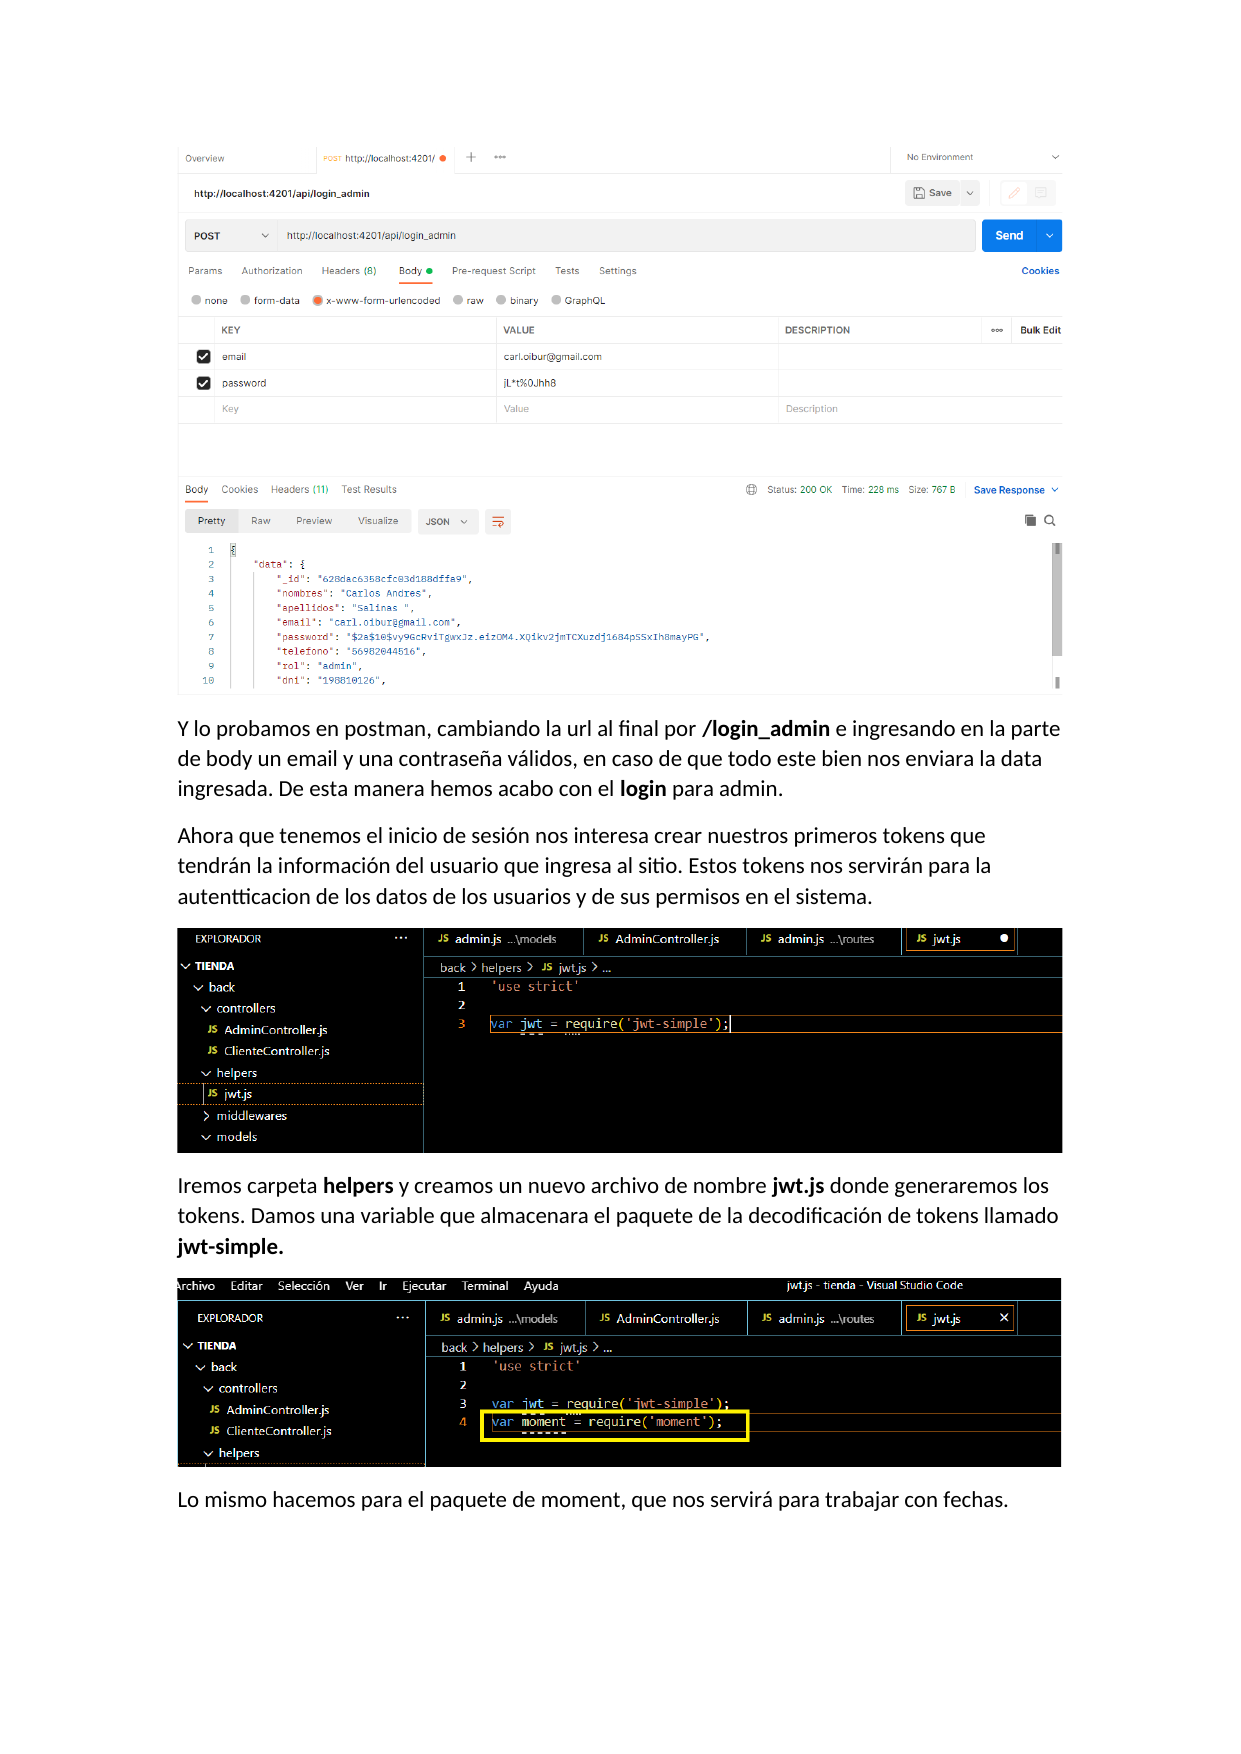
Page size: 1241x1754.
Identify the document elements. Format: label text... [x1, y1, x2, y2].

text Lo mismo hacemos para el paquete de moment, que nos servirá para trabajar con fechas. [177, 1485, 1063, 1513]
text Ahora que tenemos el inicio de sesión nos interesa crear nuestros primeros tokens que tendrán la información del usuario que ingresa al sitio. Estos tokens nos servirán para la autentticacion de los datos de los usuarios y de sus permisos en el sistema. [177, 821, 1063, 910]
picture [177, 147, 1063, 696]
text Y lo probamos en postman, cambiando la url al final por /login_admin e ingresando en la parte de body un email y una contraseña válidos, en caso de que todo este bien nos enviara la data ingresada. De esta manera hemos acabo con el login para admin. [177, 714, 1063, 803]
picture [177, 1278, 1062, 1467]
text Iremos carpeta helpers y creamos un nuevo archivo de nombre jwt.js donde generaremos los tokens. Damos una variable que almacenara el paquete de la decodificación de tokens llamado jwt-simple. [177, 1171, 1063, 1260]
picture [177, 928, 1063, 1153]
